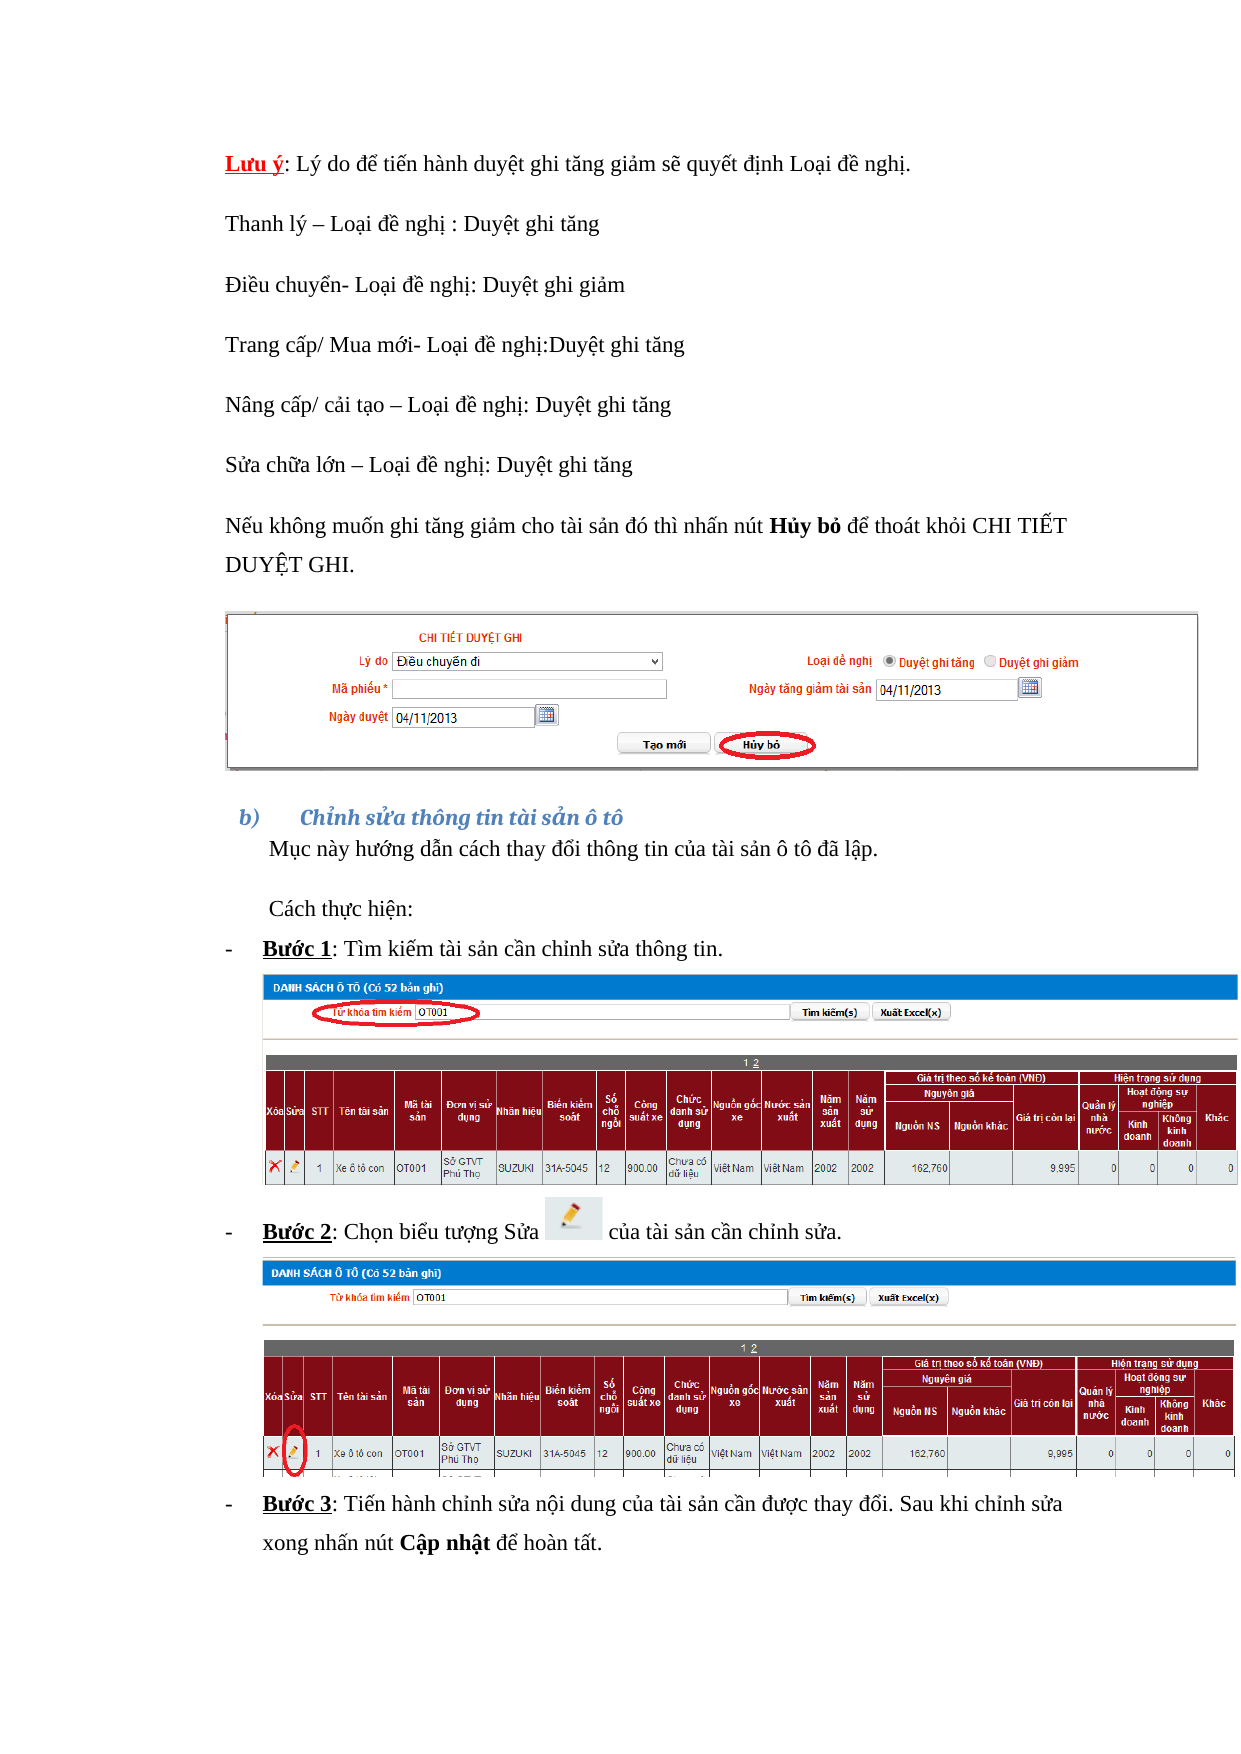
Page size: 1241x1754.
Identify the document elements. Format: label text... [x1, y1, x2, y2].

picture [545, 1197, 603, 1240]
text Mục này hướng dẫn cách thay đổi thông tin của tài sản ô tô đã lập. [150, 835, 1090, 862]
text Trang cấp/ Mua mới- Loại đề nghị:Duyệt ghi tăng [225, 331, 1090, 357]
text Điều chuyển- Loại đề nghị: Duyệt ghi giảm [225, 271, 1090, 297]
picture [225, 611, 1199, 771]
picture [262, 1257, 1236, 1477]
picture [262, 974, 1238, 1185]
list Cách thực hiện: [262, 896, 1090, 922]
text Lưu ý: Lý do để tiến hành duyệt ghi tăng giảm sẽ quyết định Loại đề nghị. [225, 150, 1090, 176]
list Bước 3: Tiến hành chỉnh sửa nội dung của tài sản cần được thay đổi. Sau khi chỉnh sửa xong nhấn nút Cập nhật để hoàn tất. [225, 1490, 1090, 1556]
text Nâng cấp/ cải tạo – Loại đề nghị: Duyệt ghi tăng [225, 391, 1090, 418]
text Thanh lý – Loại đề nghị : Duyệt ghi tăng [225, 210, 1090, 237]
text Nếu không muốn ghi tăng giảm cho tài sản đó thì nhấn nút Hủy bỏ để thoát khỏi CHI TIẾT DUYỆT GHI. [225, 512, 1090, 578]
text Sửa chữa lớn – Loại đề nghị: Duyệt ghi tăng [225, 452, 1090, 478]
subtitle Chỉnh sửa thông tin tài sản ô tô [239, 805, 1090, 831]
list Bước 2: Chọn biểu tượng Sửa của tài sản cần chỉnh sửa. [225, 1198, 1090, 1245]
list Bước 1: Tìm kiếm tài sản cần chỉnh sửa thông tin. [225, 935, 1090, 961]
